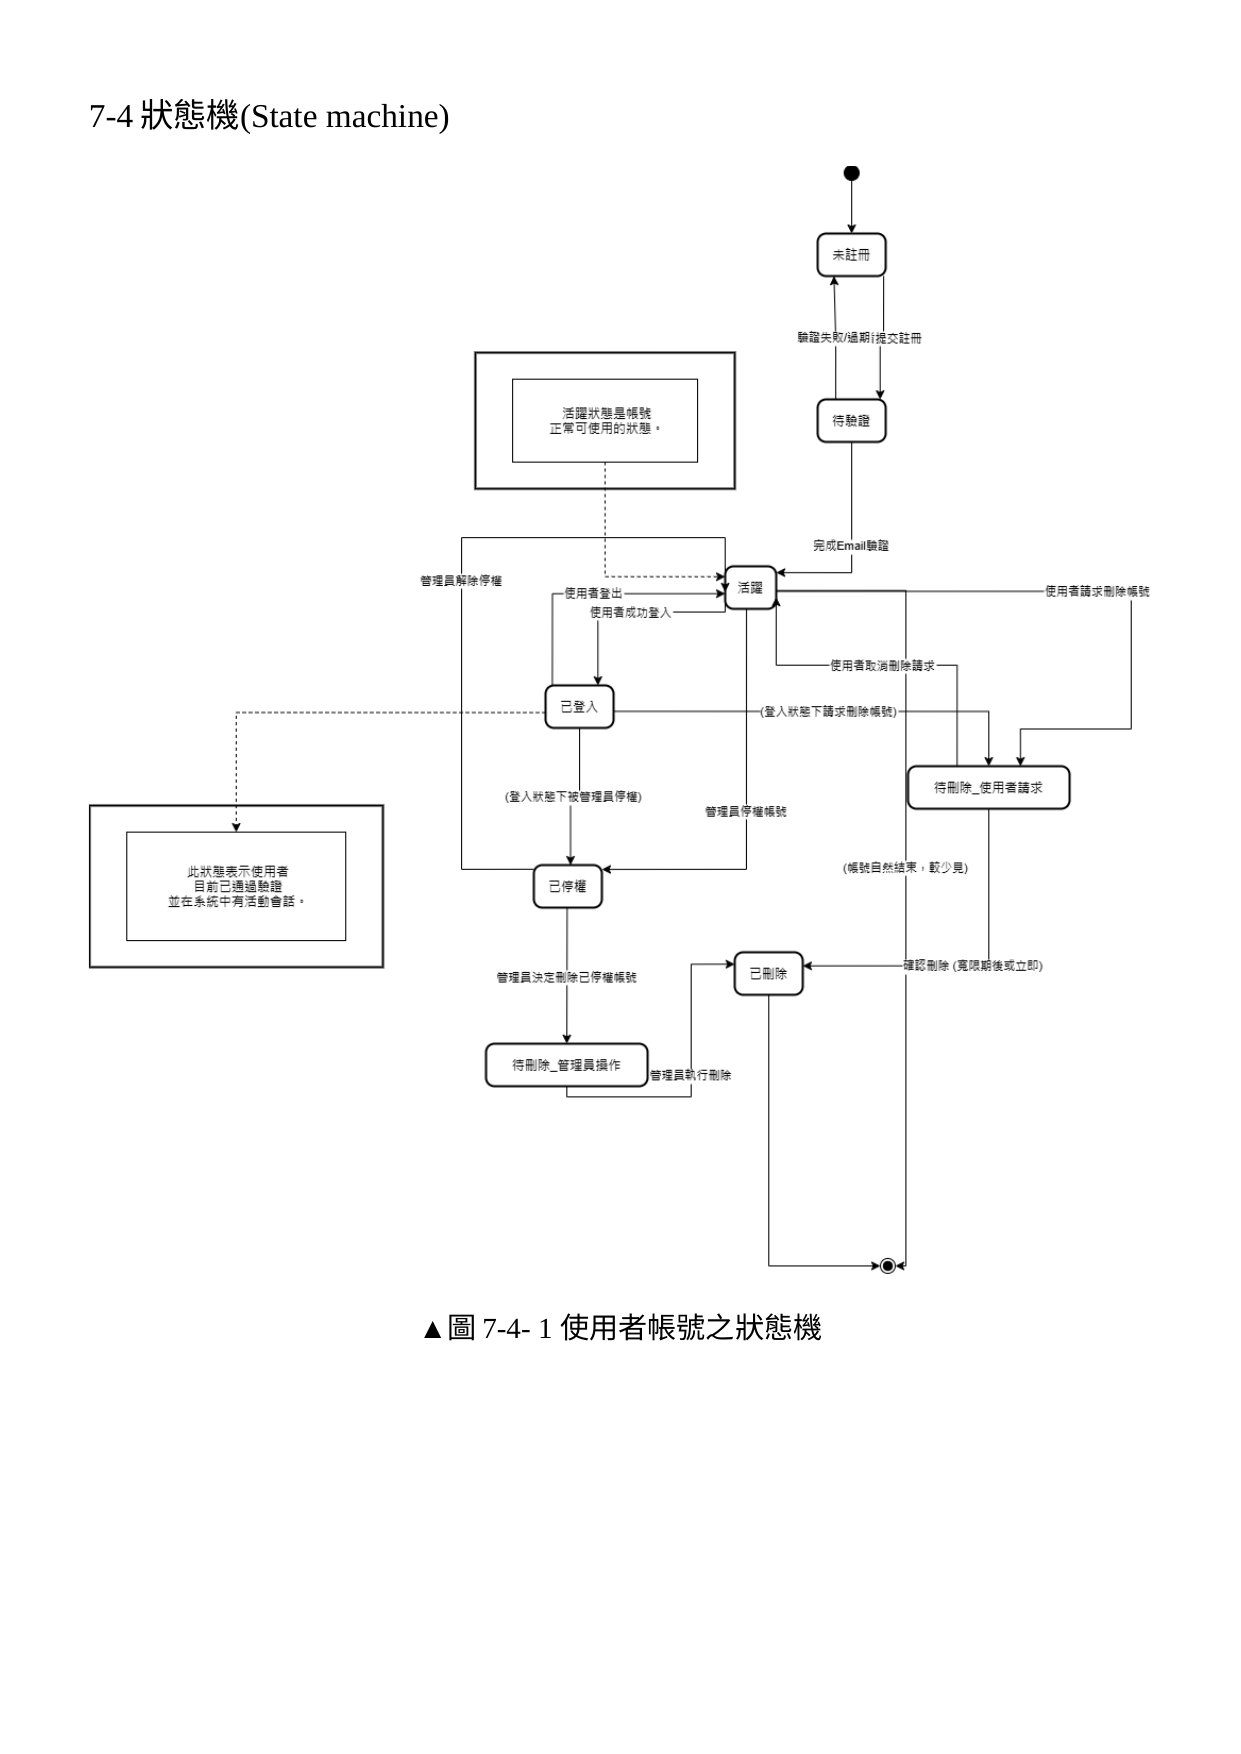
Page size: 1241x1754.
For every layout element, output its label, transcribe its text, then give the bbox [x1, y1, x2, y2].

picture [88, 166, 1152, 1275]
text 7-4狀態機(State machine) [89, 89, 1152, 137]
text ▲圖7-4- 1 使用者帳號之狀態機 [89, 1304, 1152, 1346]
